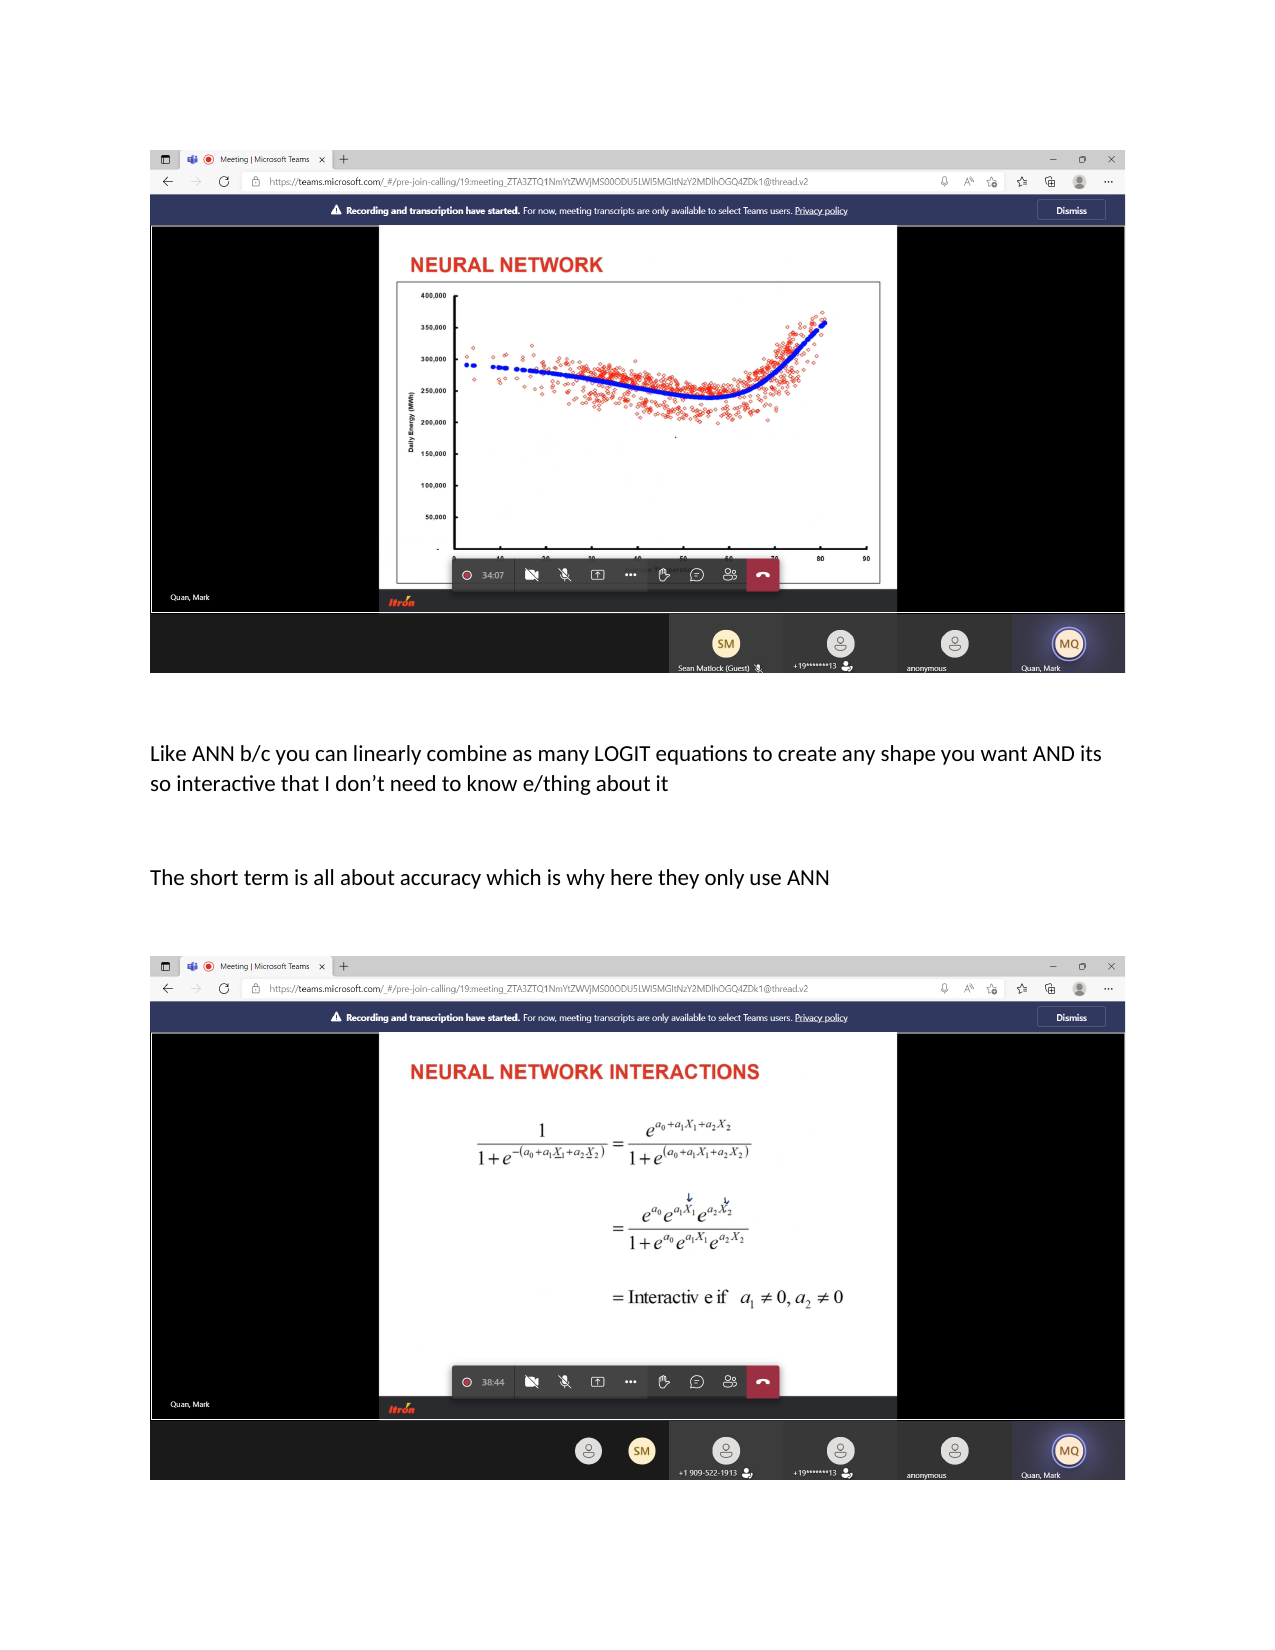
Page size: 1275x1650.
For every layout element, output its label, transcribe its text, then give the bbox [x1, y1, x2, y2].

picture [150, 956, 1125, 1480]
text Like ANN b/c you can linearly combine as many LOGIT equations to create any shape you want AND its so interactive that I don’t need to know e/thing about it [150, 739, 1125, 797]
text The short term is all about accuracy which is why here they only use ANN [150, 863, 1125, 891]
picture [150, 150, 1125, 673]
